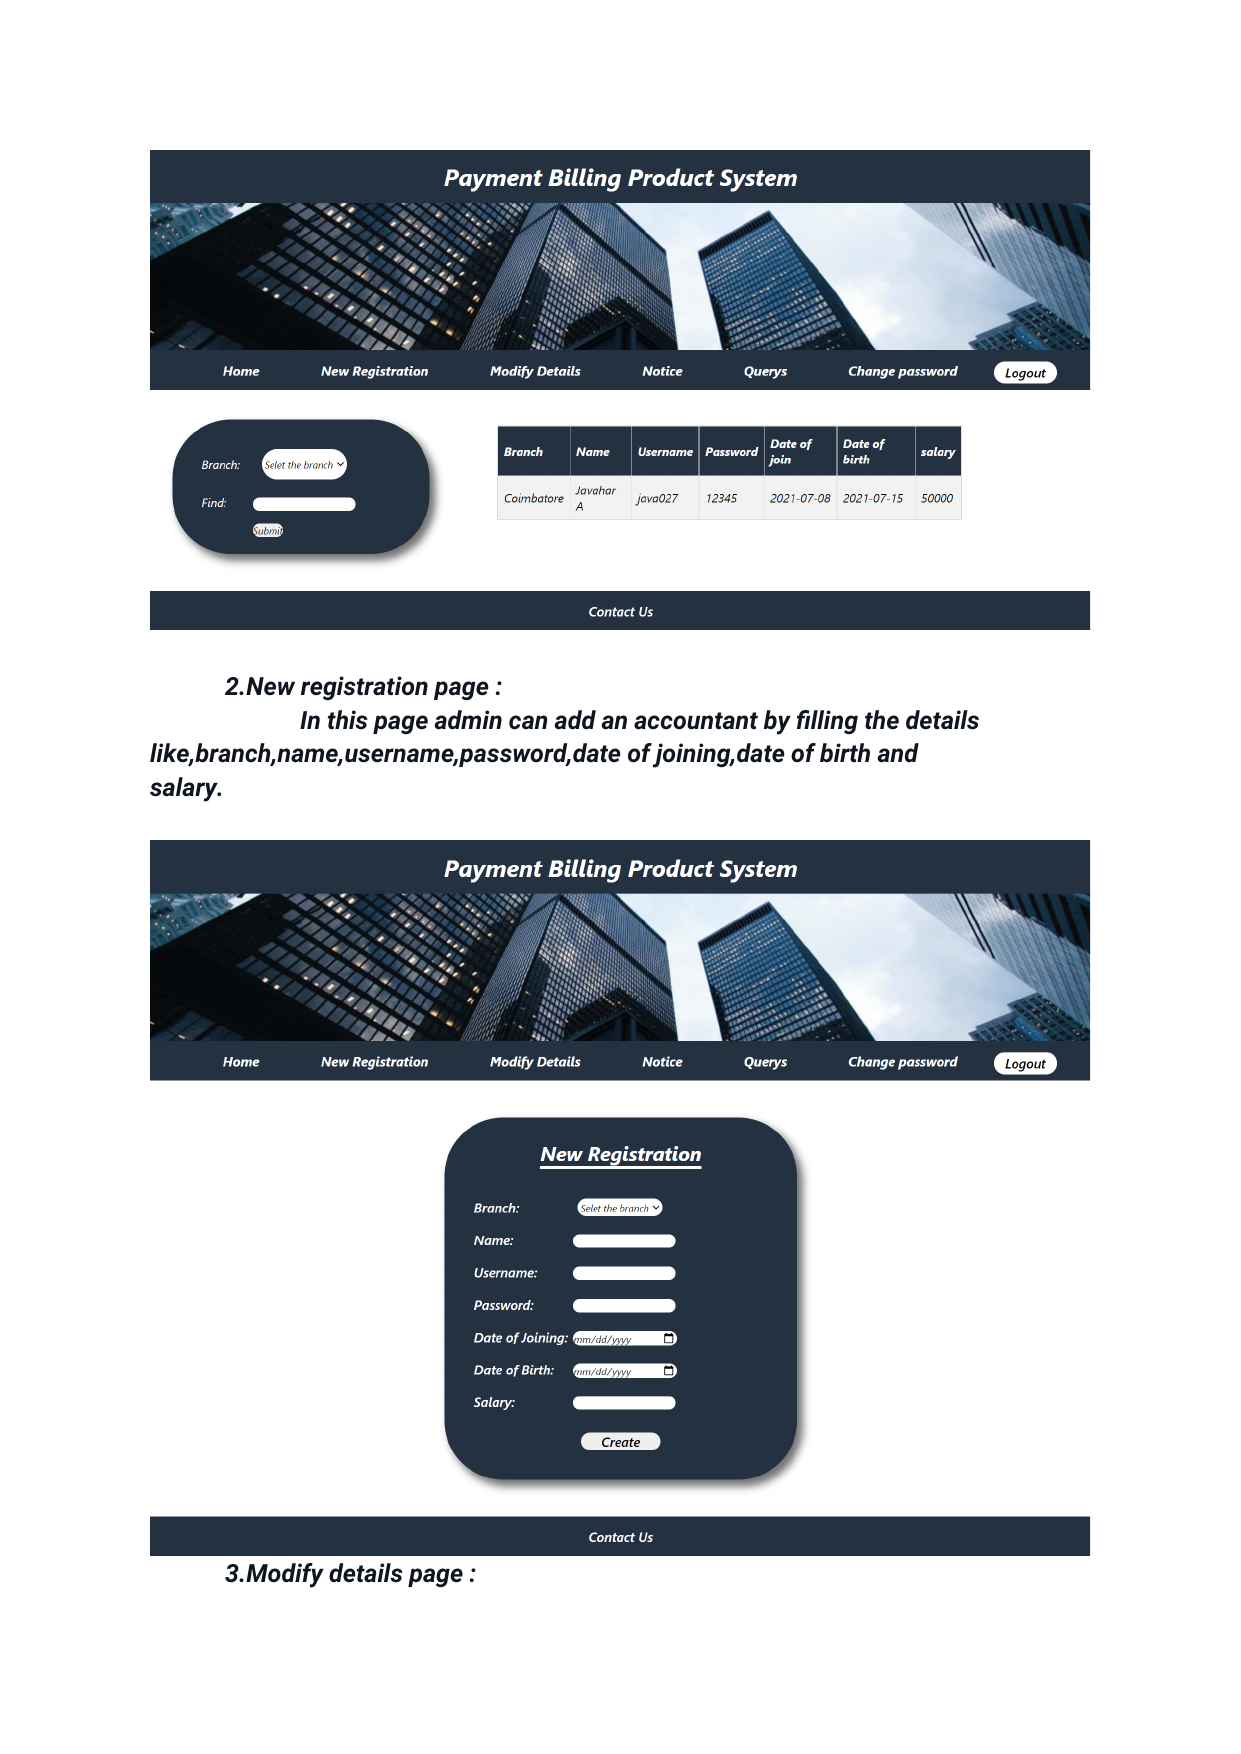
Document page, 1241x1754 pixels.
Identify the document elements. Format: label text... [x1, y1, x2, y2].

text 3.Modify details page : [150, 1559, 1090, 1588]
text 2.New registration page : [150, 672, 1090, 702]
text In this page admin can add an accountant by filling the details like,branch,name,username,password,date of joining,date of birth and [150, 706, 1090, 769]
text salary. [150, 773, 1090, 802]
picture [150, 150, 1091, 630]
picture [150, 840, 1091, 1556]
